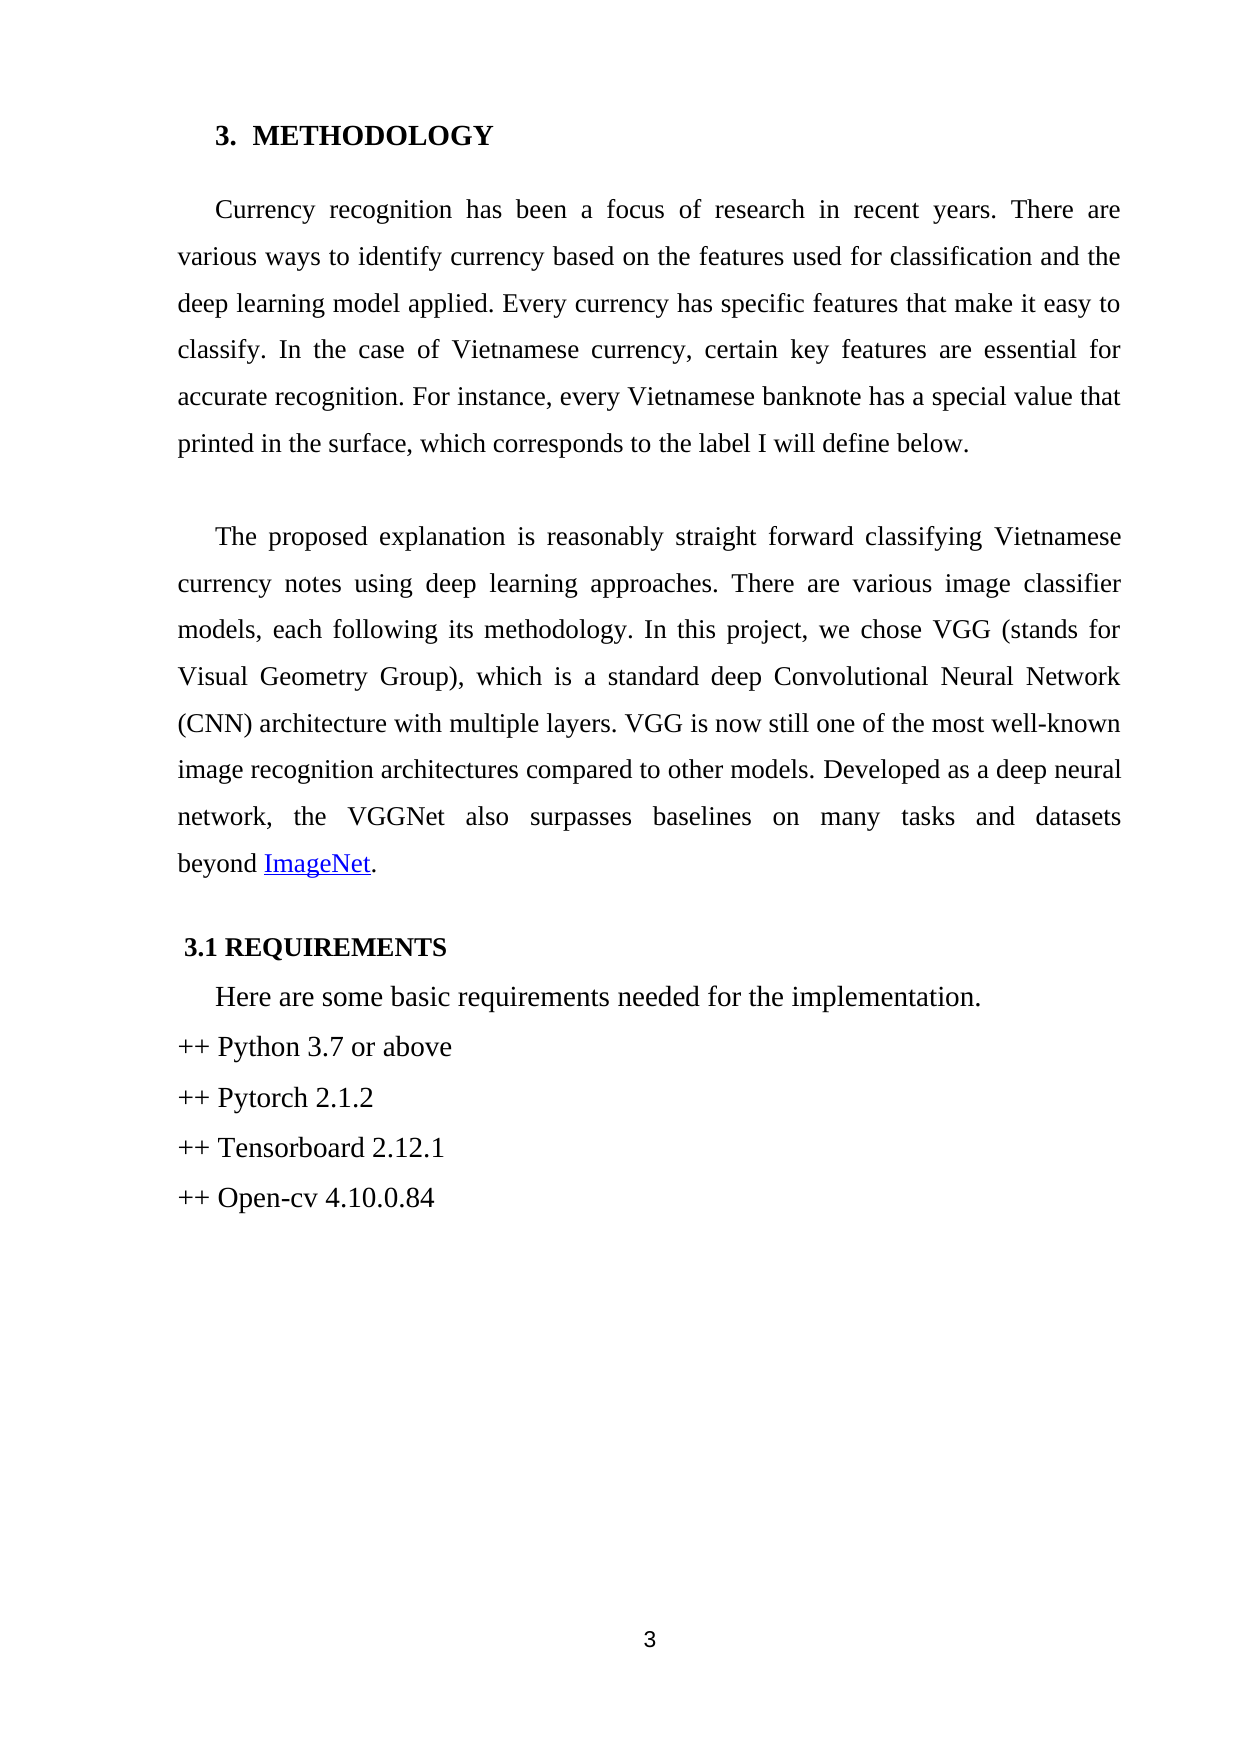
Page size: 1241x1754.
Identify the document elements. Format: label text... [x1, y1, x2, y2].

text ++ Pytorch 2.1.2 [177, 1080, 1122, 1113]
text Currency recognition has been a focus of research in recent years. There are various ways to identify currency based on the features used for classification and the deep learning model applied. Every currency has specific features that make it easy to classify. In the case of Vietnamese currency, certain key features are essential for accurate recognition. For instance, every Vietnamese banknote has a special value that printed in the surface, which corresponds to the label I will define below. [177, 193, 1122, 458]
text ++ Open-cv 4.10.0.84 [177, 1180, 1122, 1214]
subtitle METHODOLOGY [215, 118, 1122, 152]
text ++ Python 3.7 or above [177, 1029, 1122, 1063]
text The proposed explanation is reasonably straight forward classifying Vietnamese currency notes using deep learning approaches. There are various image classifier models, each following its methodology. In this project, we chose VGG (stands for Visual Geometry Group), which is a standard deep Convolutional Neural Network (CNN) architecture with multiple layers. VGG is now still one of the most well-known image recognition architectures compared to other models. Developed as a deep neural network, the VGGNet also surpasses baselines on many tasks and datasets beyond ImageNet. [177, 520, 1122, 878]
text Here are some basic requirements needed for the implementation. [177, 979, 1122, 1013]
text ++ Tensorboard 2.12.1 [177, 1130, 1122, 1164]
subtitle 3.1 REQUIREMENTS [177, 931, 1122, 962]
